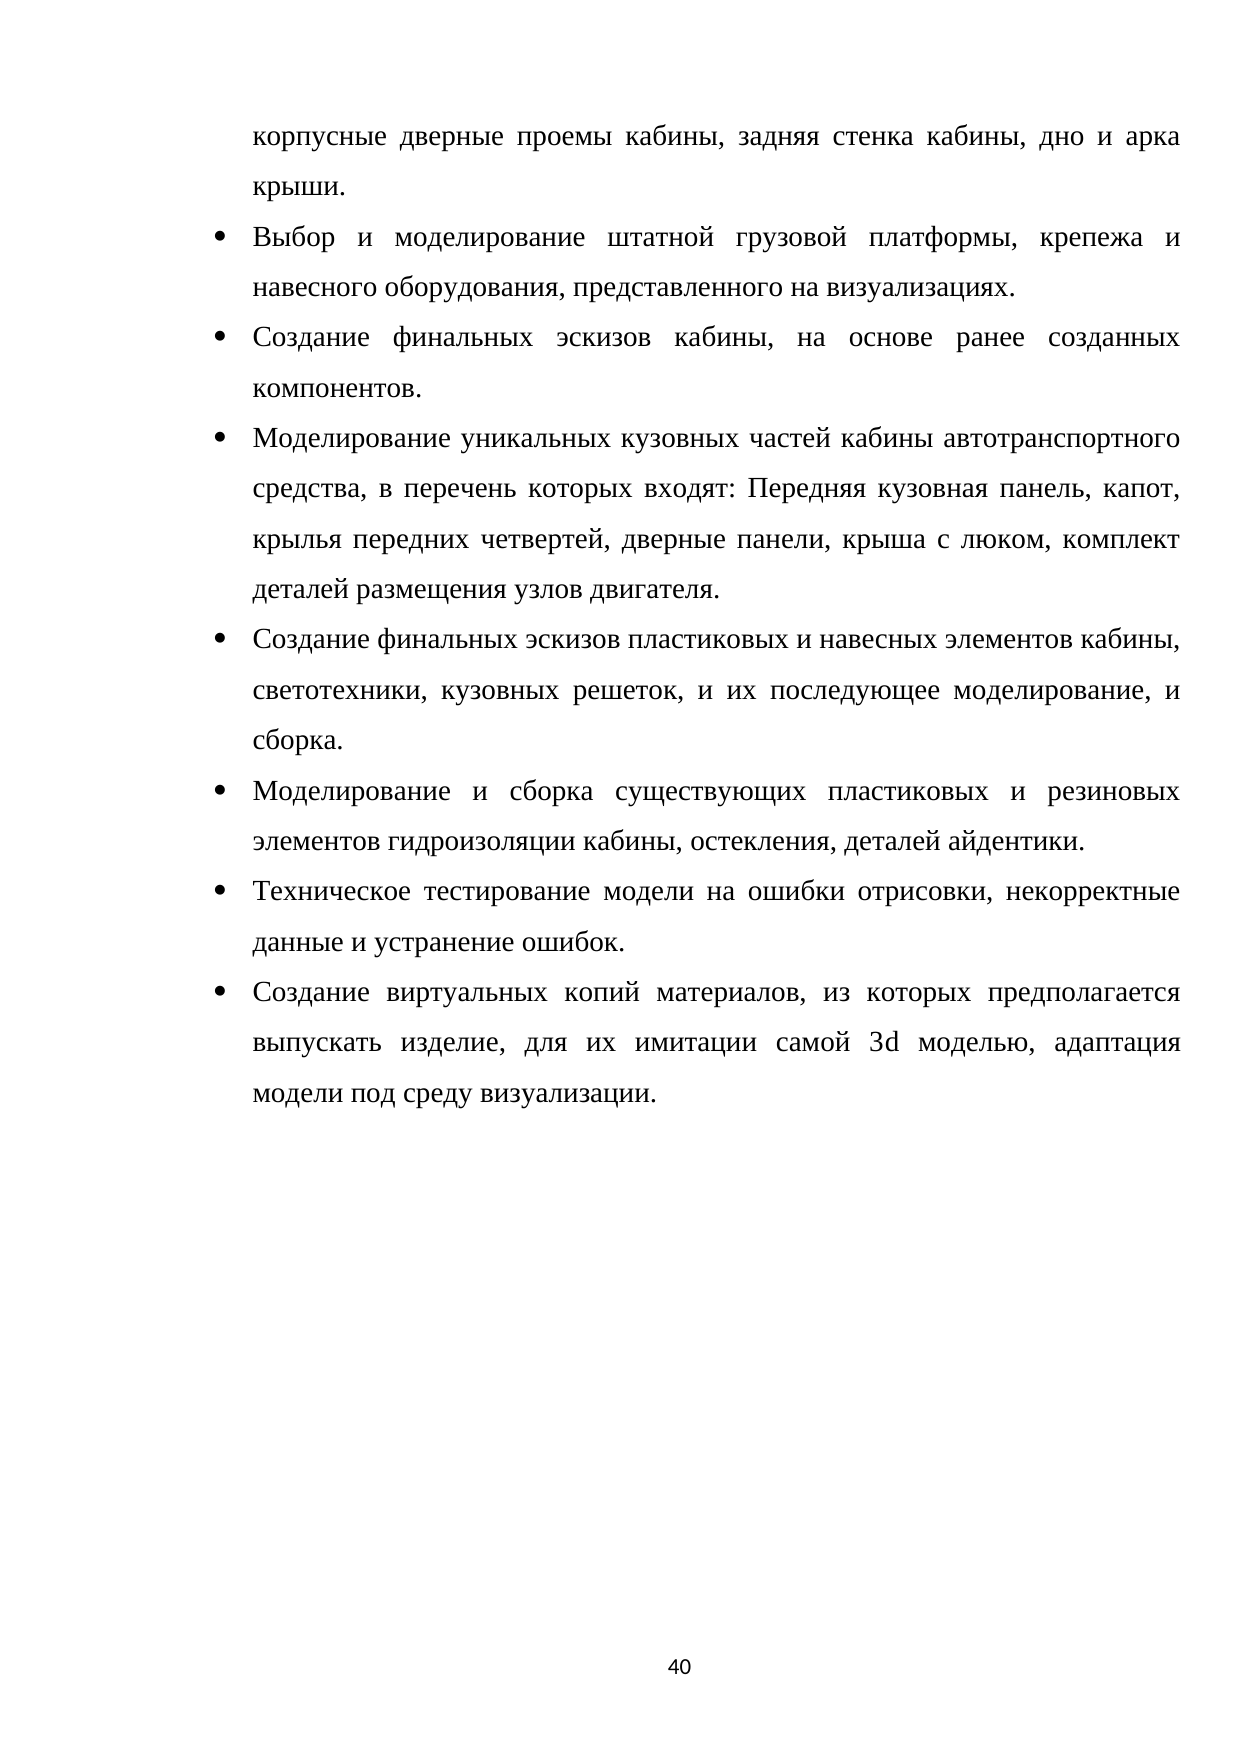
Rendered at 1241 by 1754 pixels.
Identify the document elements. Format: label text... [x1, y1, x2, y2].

list Выбор и моделирование штатной грузовой платформы, крепежа и навесного оборудования, представленного на визуализациях. [215, 219, 1181, 303]
list Моделирование и сборка существующих пластиковых и резиновых элементов гидроизоляции кабины, остекления, деталей айдентики. [215, 773, 1181, 857]
list Техническое тестирование модели на ошибки отрисовки, некорректные данные и устранение ошибок. [215, 873, 1181, 957]
list Создание виртуальных копий материалов, из которых предполагается выпускать изделие, для их имитации самой 3d моделью, адаптация модели под среду визуализации. [215, 974, 1181, 1108]
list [215, 118, 1181, 202]
list Создание финальных эскизов пластиковых и навесных элементов кабины, светотехники, кузовных решеток, и их последующее моделирование, и сборка. [215, 622, 1181, 756]
list Моделирование уникальных кузовных частей кабины автотранспортного средства, в перечень которых входят: Передняя кузовная панель, капот, крылья передних четвертей, дверные панели, крыша с люком, комплект деталей размещения узлов двигателя. [215, 420, 1181, 605]
list Создание финальных эскизов кабины, на основе ранее созданных компонентов. [215, 319, 1181, 403]
